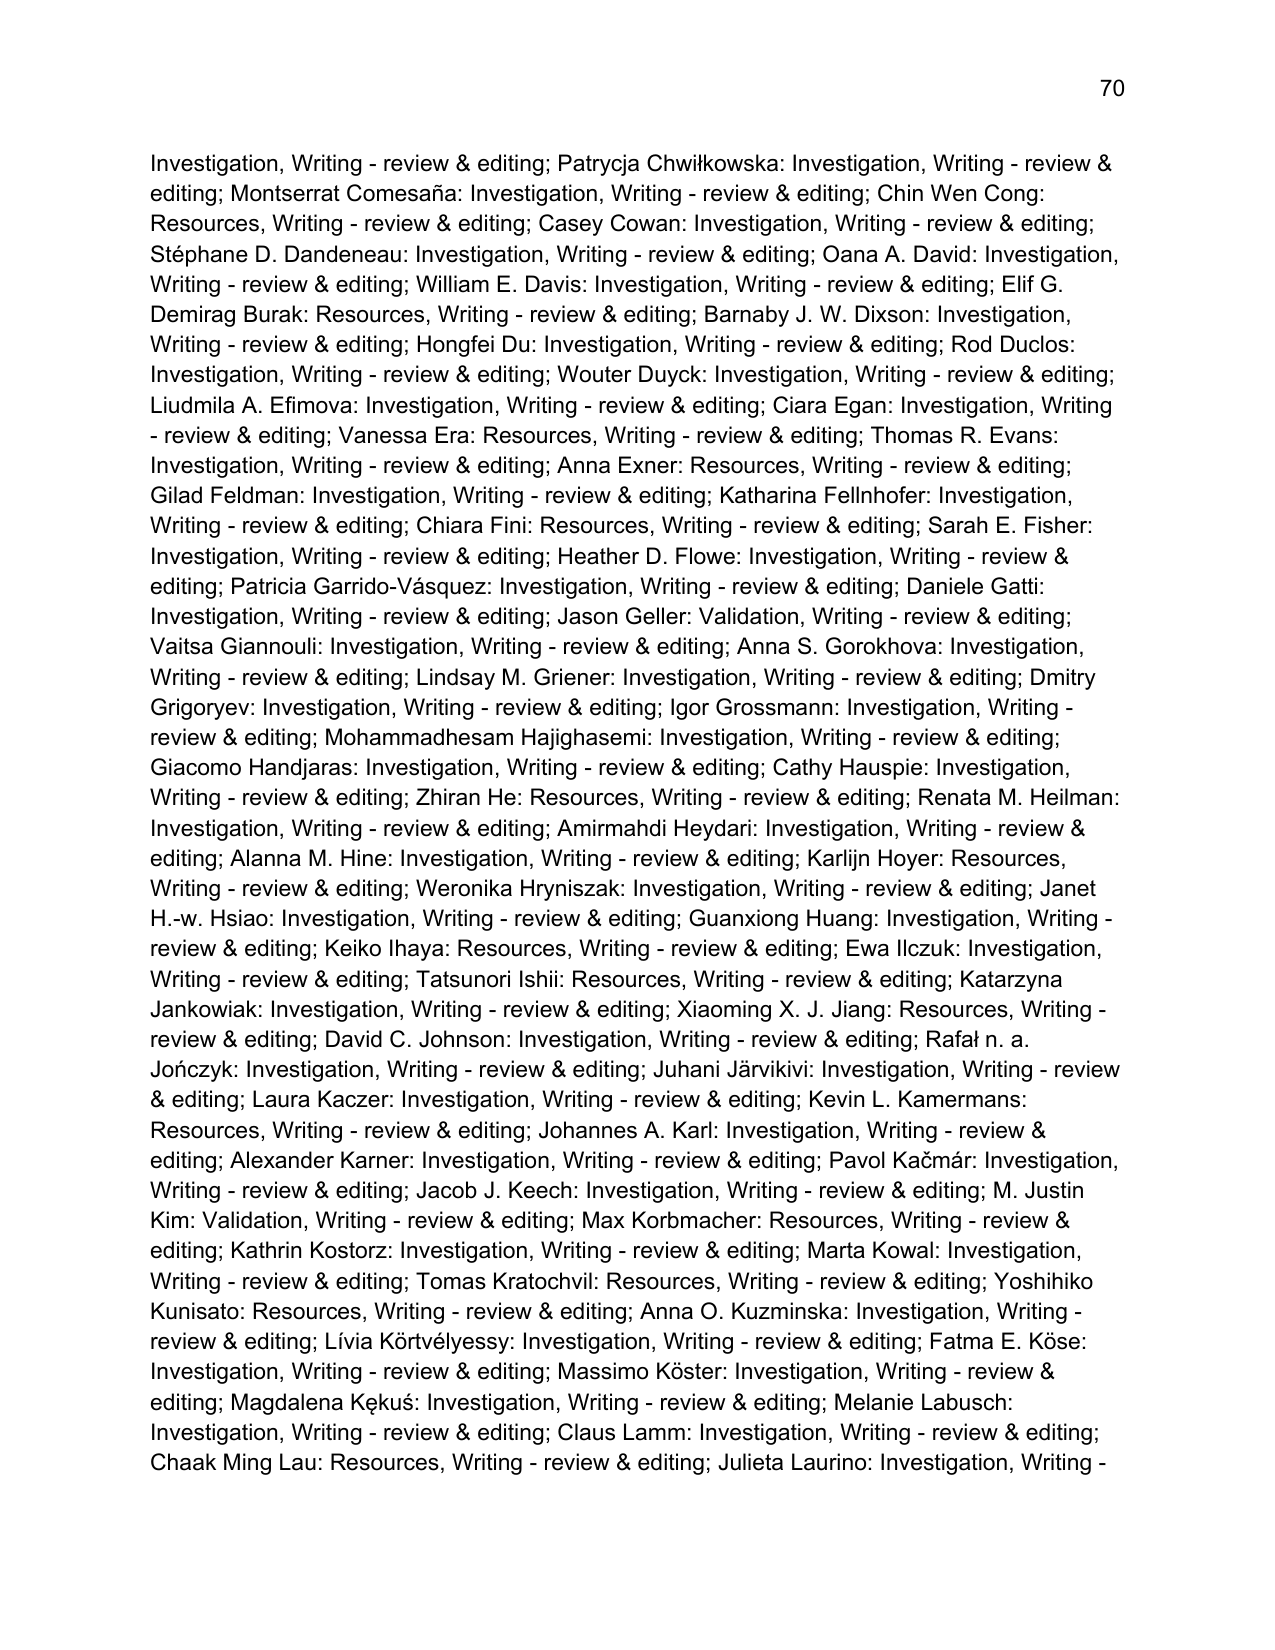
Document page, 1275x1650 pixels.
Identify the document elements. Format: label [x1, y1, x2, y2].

text [150, 150, 1125, 1475]
